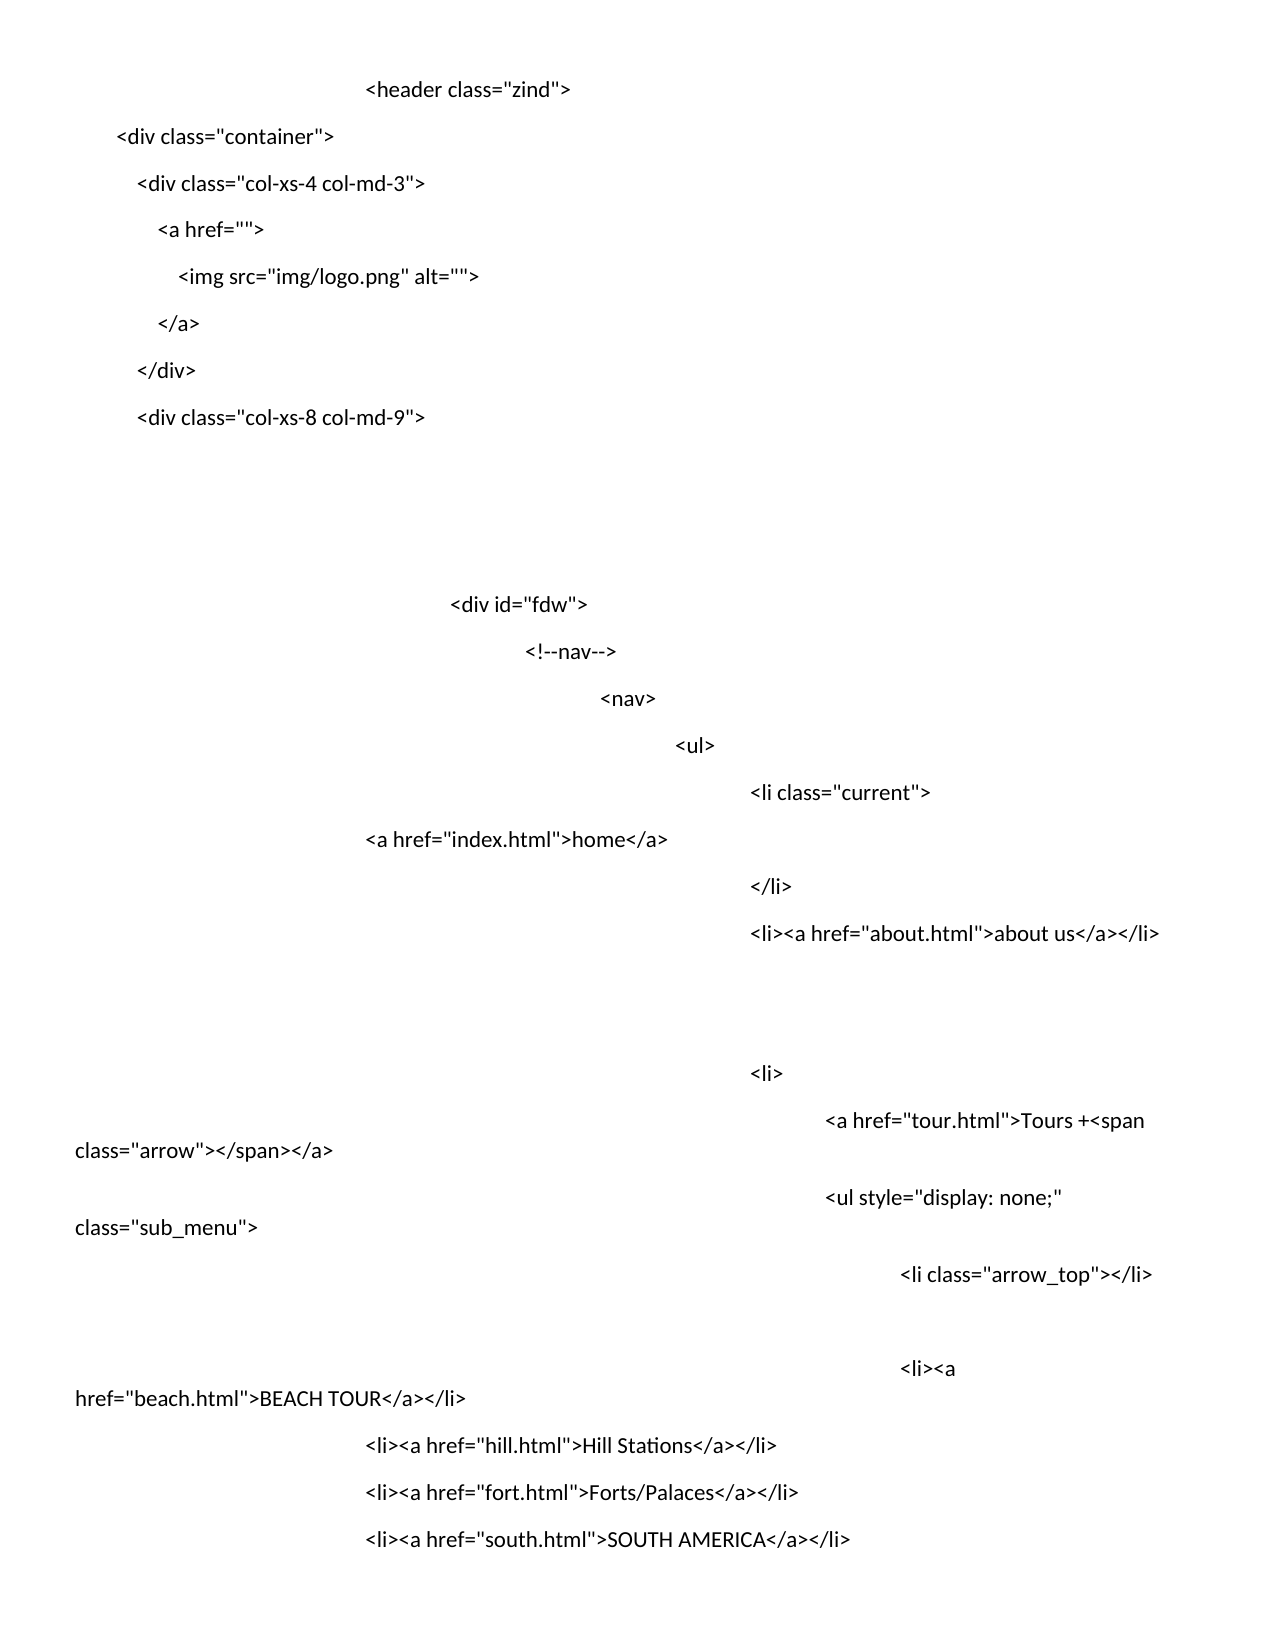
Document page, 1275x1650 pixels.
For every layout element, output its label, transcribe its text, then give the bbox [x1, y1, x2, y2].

text <li> [75, 1059, 1200, 1087]
text <div class="col-xs-8 col-md-9"> [75, 403, 1200, 431]
text <li class="current"> [75, 778, 1200, 806]
text <div class="container"> [75, 122, 1200, 150]
text </div> [75, 356, 1200, 384]
text <ul> [75, 731, 1200, 759]
text <li><a href="hill.html">Hill Stations</a></li> [75, 1431, 1200, 1459]
text <li><a href="about.html">about us</a></li> [75, 919, 1200, 947]
text <a href=""> [75, 216, 1200, 244]
text <nav> [75, 684, 1200, 712]
text <div class="col-xs-4 col-md-3"> [75, 169, 1200, 197]
text <li><a href="beach.html">BEACH TOUR</a></li> [75, 1354, 1200, 1412]
text <li class="arrow_top"></li> [75, 1260, 1200, 1288]
text <li><a href="fort.html">Forts/Palaces</a></li> [75, 1478, 1200, 1506]
text <img src="img/logo.png" alt=""> [75, 262, 1200, 291]
text <header class="zind"> [75, 75, 1200, 103]
text <!--nav--> [75, 637, 1200, 666]
text </a> [75, 309, 1200, 337]
text <a href="tour.html">Tours +<span class="arrow"></span></a> [75, 1106, 1200, 1164]
text <li><a href="south.html">SOUTH AMERICA</a></li> [75, 1525, 1200, 1553]
text <a href="index.html">home</a> [75, 825, 1200, 853]
text <ul style="display: none;" class="sub_menu"> [75, 1183, 1200, 1242]
text <div id="fdw"> [75, 591, 1200, 619]
text </li> [75, 872, 1200, 900]
